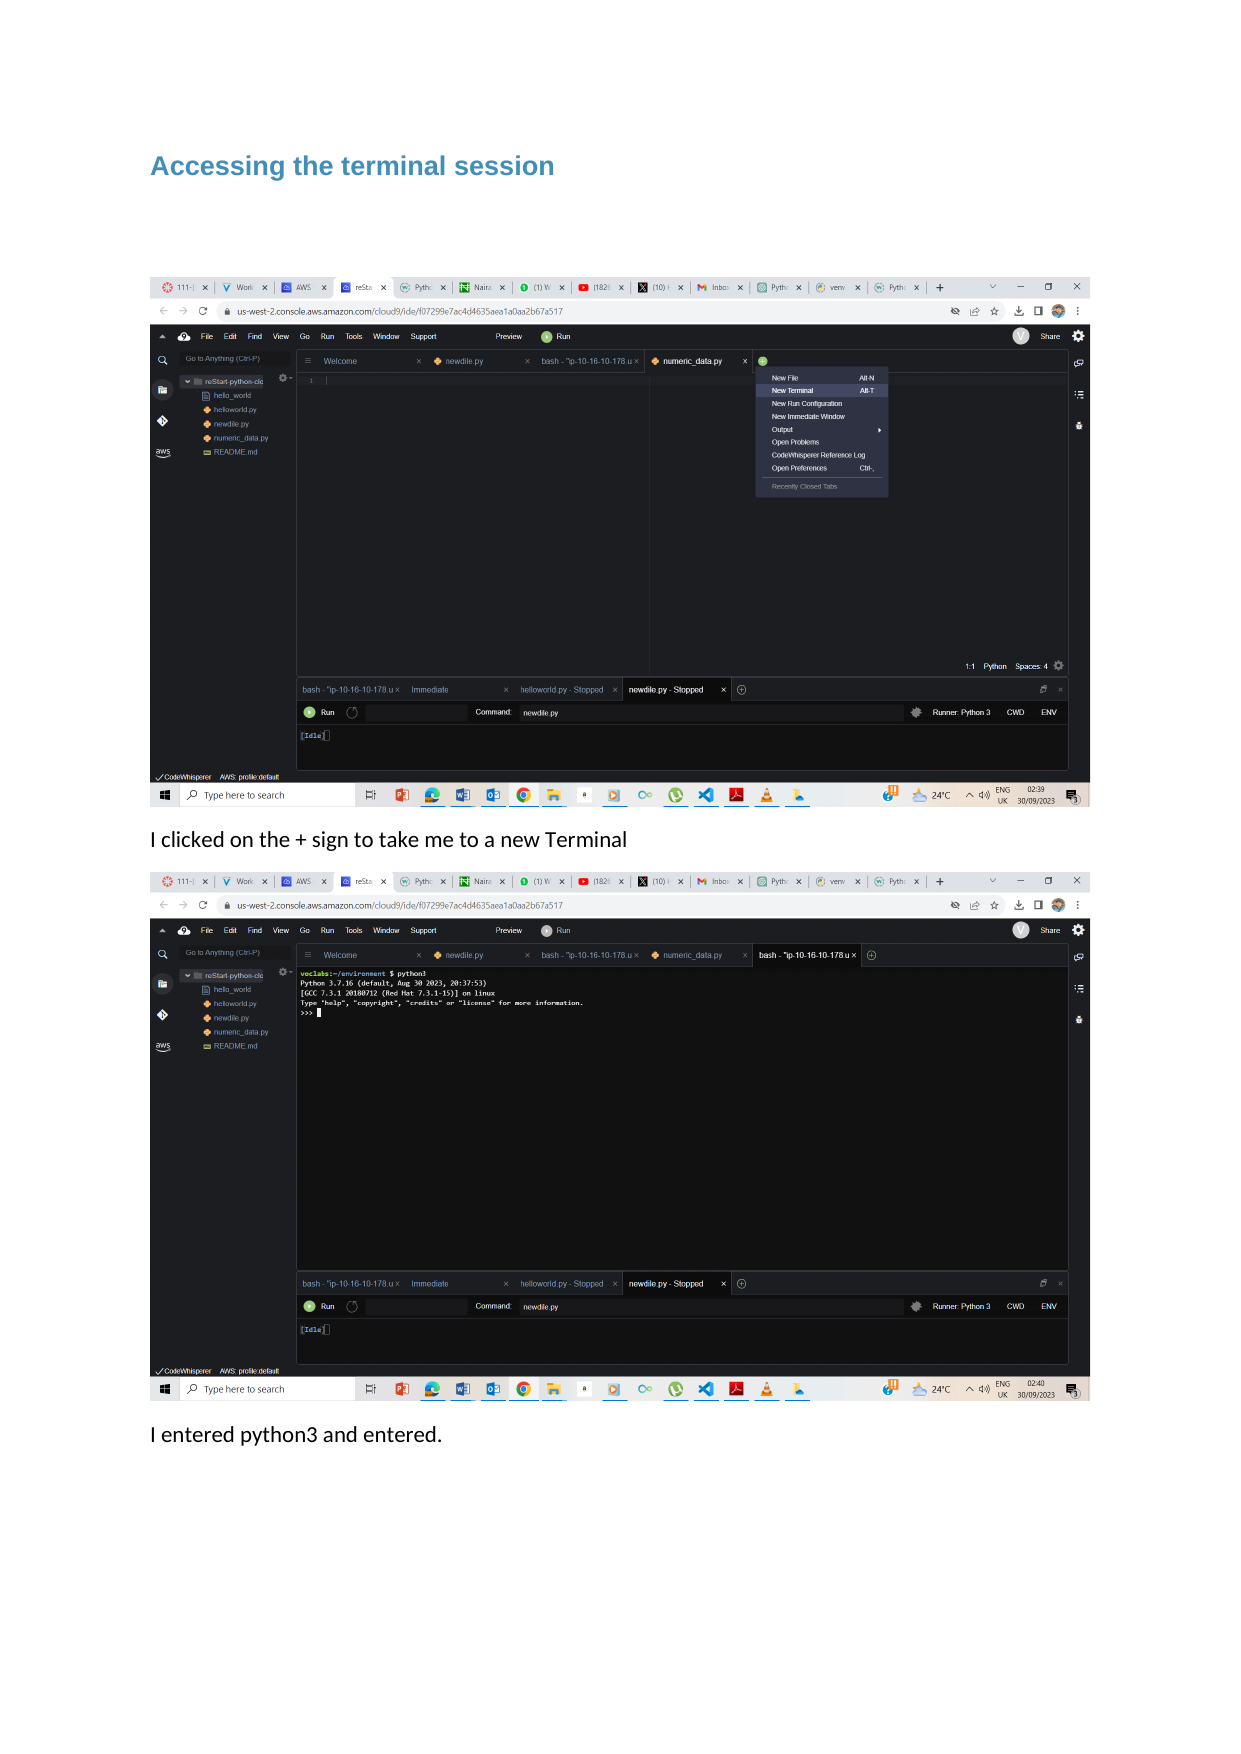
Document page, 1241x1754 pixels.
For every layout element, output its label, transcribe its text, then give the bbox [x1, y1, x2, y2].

text I entered python3 and entered. [150, 1420, 1090, 1448]
text I clicked on the + sign to take me to a new Terminal [150, 825, 1090, 853]
picture [150, 872, 1091, 1401]
subtitle Accessing the terminal session [150, 150, 1090, 181]
picture [150, 277, 1091, 807]
